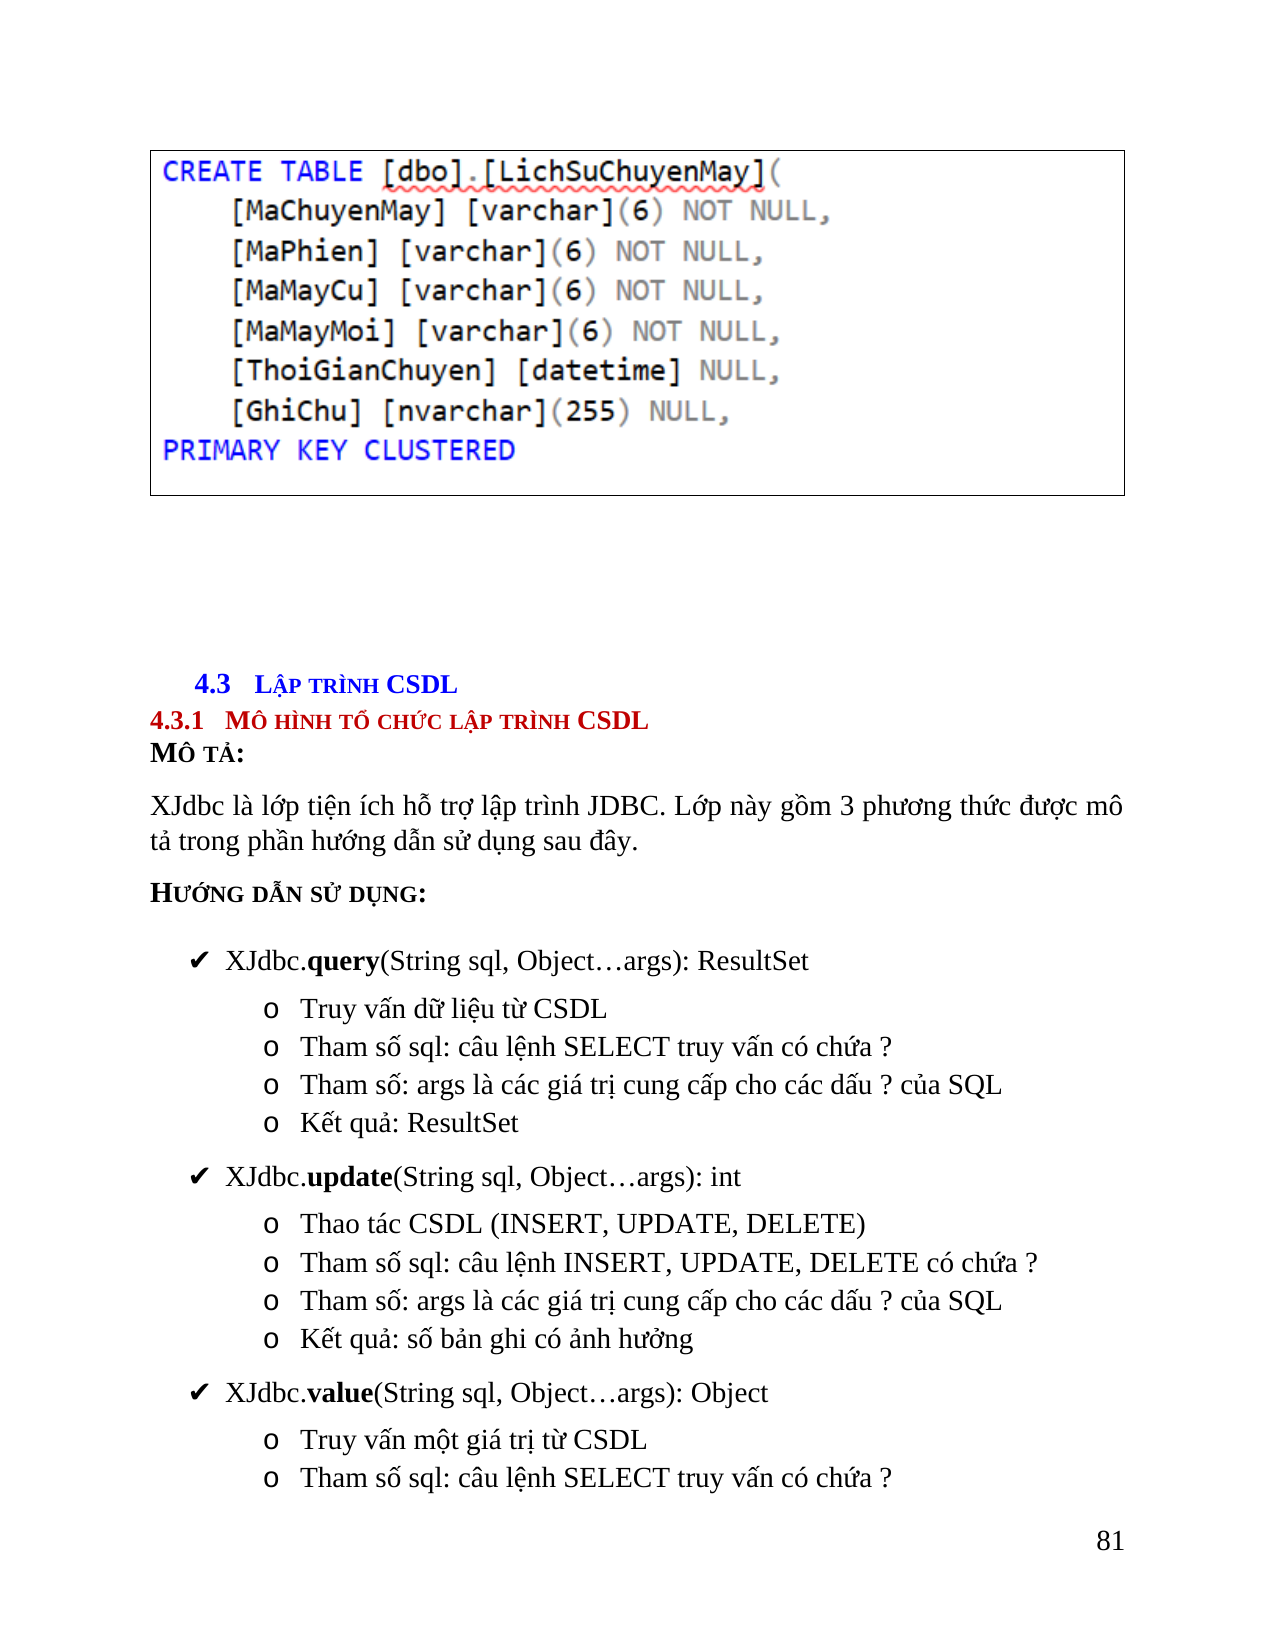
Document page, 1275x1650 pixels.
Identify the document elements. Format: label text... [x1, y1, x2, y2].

list Tham số sql: câu lệnh SELECT truy vấn có chứa ? [262, 1461, 1125, 1497]
list XJdbc.update(String sql, Object…args): int [187, 1143, 1125, 1203]
list Tham số: args là các giá trị cung cấp cho các dấu ? của SQL [262, 1283, 1125, 1319]
list Truy vấn dữ liệu từ CSDL [262, 991, 1125, 1027]
list Tham số sql: câu lệnh INSERT, UPDATE, DELETE có chứa ? [262, 1245, 1125, 1281]
list Kết quả: ResultSet [262, 1105, 1125, 1141]
list Truy vấn một giá trị từ CSDL [262, 1422, 1125, 1458]
list Tham số sql: câu lệnh SELECT truy vấn có chứa ? [262, 1029, 1125, 1065]
list XJdbc.query(String sql, Object…args): ResultSet [187, 927, 1125, 987]
subtitle Mô hình tổ chức lập trình CSDL [150, 704, 1125, 735]
list Tham số: args là các giá trị cung cấp cho các dấu ? của SQL [262, 1067, 1125, 1103]
picture [161, 151, 842, 476]
text Mô tả: [150, 735, 1125, 769]
list Thao tác CSDL (INSERT, UPDATE, DELETE) [262, 1207, 1125, 1243]
list Kết quả: số bản ghi có ảnh hưởng [262, 1321, 1125, 1357]
text Hướng dẫn sử dụng: [150, 875, 1125, 909]
table_header [151, 151, 1124, 495]
subtitle Lập trình CSDL [194, 667, 1125, 700]
text XJdbc là lớp tiện ích hỗ trợ lập trình JDBC. Lớp này gồm 3 phương thức được mô tả trong phần hướng dẫn sử dụng sau đây. [150, 788, 1125, 857]
list XJdbc.value(String sql, Object…args): Object [187, 1359, 1125, 1419]
